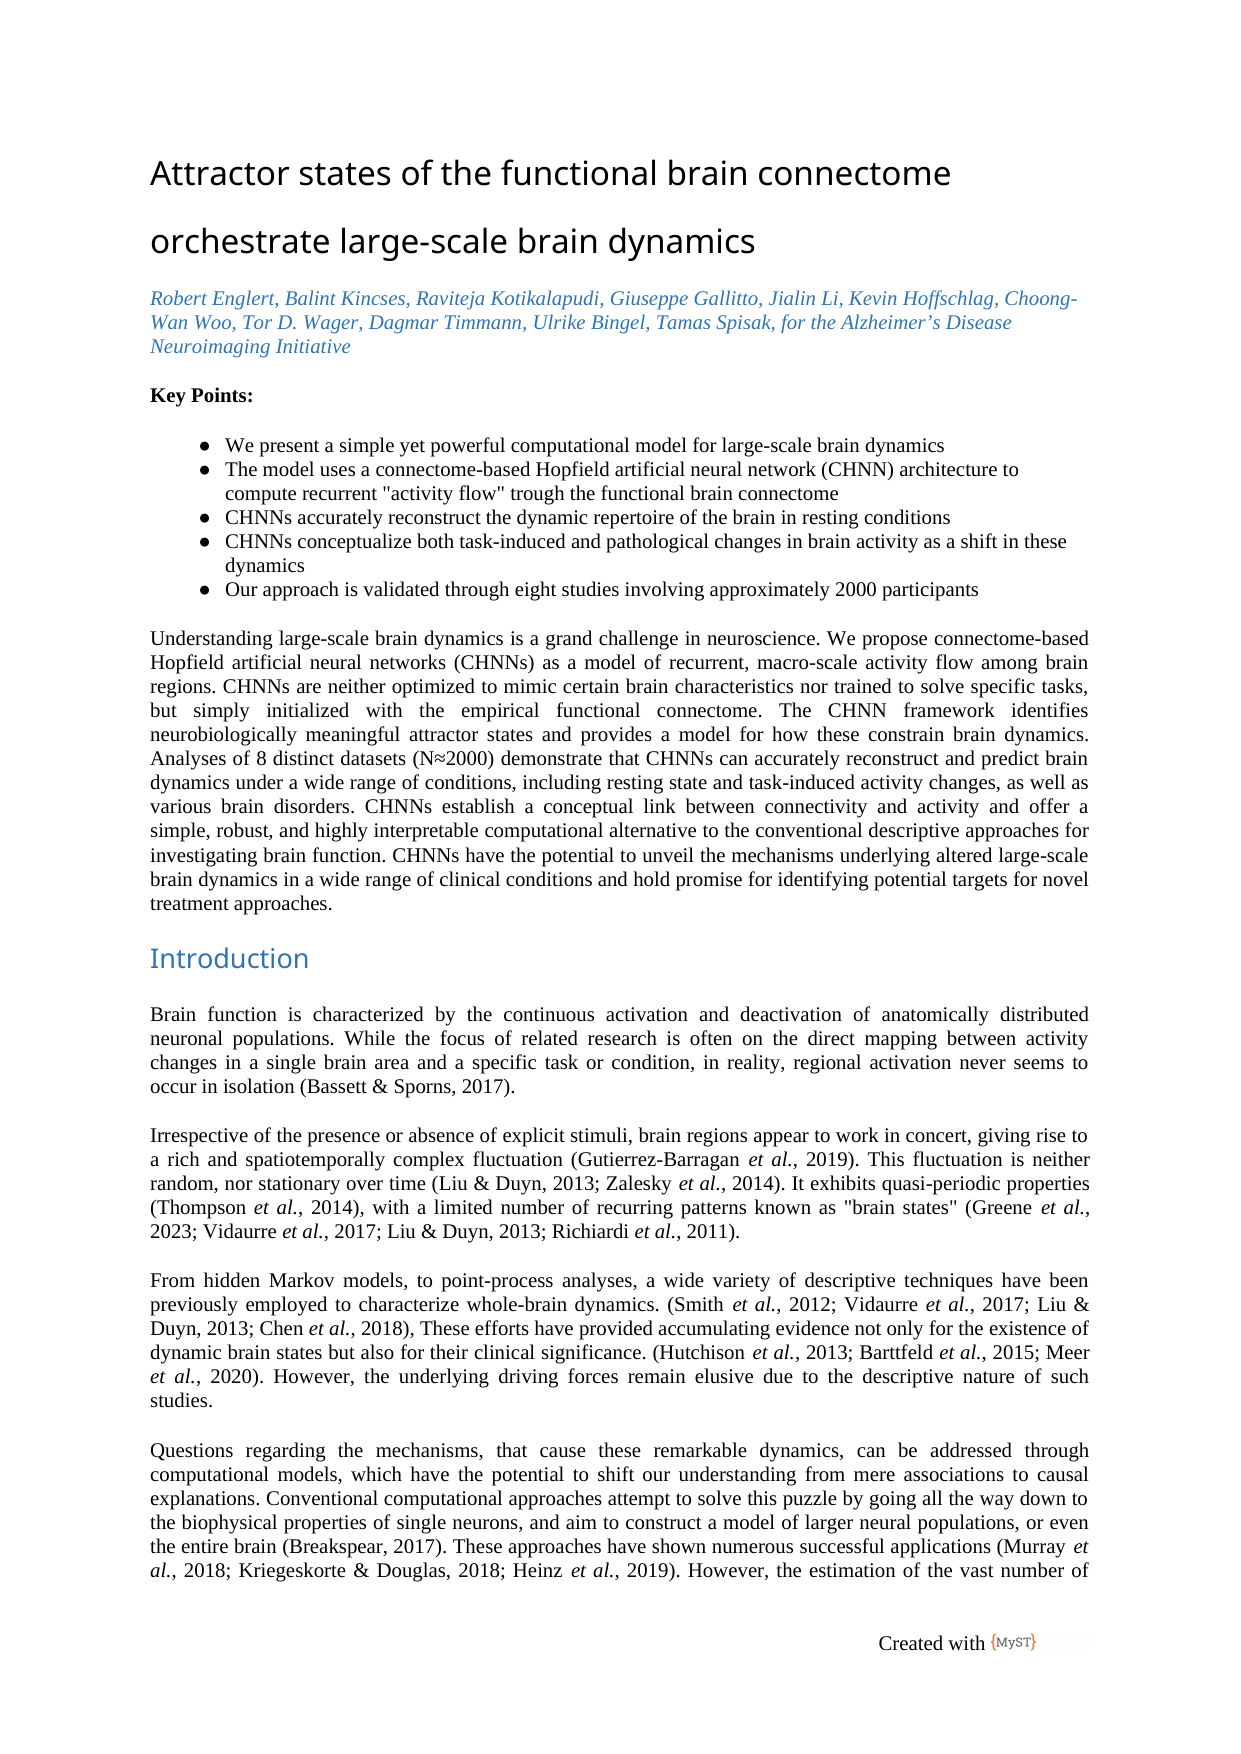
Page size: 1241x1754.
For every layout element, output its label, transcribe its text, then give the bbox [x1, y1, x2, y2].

text From hidden Markov models, to point-process analyses, a wide variety of descriptive techniques have been previously employed to characterize whole-brain dynamics. (Smith et al., 2012; Vidaurre et al., 2017; Liu & Duyn, 2013; Chen et al., 2018), These efforts have provided accumulating evidence not only for the existence of dynamic brain states but also for their clinical significance. (Hutchison et al., 2013; Barttfeld et al., 2015; Meer et al., 2020). However, the underlying driving forces remain elusive due to the descriptive nature of such studies. [150, 1268, 1090, 1412]
list Our approach is validated through eight studies involving approximately 2000 participants [198, 577, 1090, 601]
subtitle Introduction [150, 940, 1090, 977]
picture [990, 1633, 1091, 1651]
text Irrespective of the presence or absence of explicit stimuli, brain regions appear to work in concert, giving rise to a rich and spatiotemporally complex fluctuation (Gutierrez-Barragan et al., 2019). This fluctuation is neither random, nor stationary over time (Liu & Duyn, 2013; Zalesky et al., 2014). It exhibits quasi-periodic properties (Thompson et al., 2014), with a limited number of recurring patterns known as "brain states" (Greene et al., 2023; Vidaurre et al., 2017; Liu & Duyn, 2013; Richiardi et al., 2011). [150, 1123, 1090, 1243]
text Understanding large-scale brain dynamics is a grand challenge in neuroscience. We propose connectome-based Hopfield artificial neural networks (CHNNs) as a model of recurrent, macro-scale activity flow among brain regions. CHNNs are neither optimized to mimic certain brain characteristics nor trained to solve specific tasks, but simply initialized with the empirical functional connectome. The CHNN framework identifies neurobiologically meaningful attractor states and provides a model for how these constrain brain dynamics. Analyses of 8 distinct datasets (N≈2000) demonstrate that CHNNs can accurately reconstruct and predict brain dynamics under a wide range of conditions, including resting state and task-induced activity changes, as well as various brain disorders. CHNNs establish a conceptual link between connectivity and activity and offer a simple, robust, and highly interpretable computational alternative to the conventional descriptive approaches for investigating brain function. CHNNs have the potential to unveil the mechanisms underlying altered large-scale brain dynamics in a wide range of clinical conditions and hold promise for identifying potential targets for novel treatment approaches. [150, 626, 1090, 915]
text Brain function is characterized by the continuous activation and deactivation of anatomically distributed neuronal populations. While the focus of related research is often on the direct mapping between activity changes in a single brain area and a specific task or condition, in reality, regional activation never seems to occur in isolation (Bassett & Sporns, 2017). [150, 1002, 1090, 1098]
list CHNNs conceptualize both task-induced and pathological changes in brain activity as a shift in these dynamics [198, 529, 1090, 577]
subtitle Robert Englert, Balint Kincses, Raviteja Kotikalapudi, Giuseppe Gallitto, Jialin Li, Kevin Hoffschlag, Choong-Wan Woo, Tor D. Wager, Dagmar Timmann, Ulrike Bingel, Tamas Spisak, for the Alzheimer’s Disease Neuroimaging Initiative [150, 286, 1090, 358]
list CHNNs accurately reconstruct the dynamic repertoire of the brain in resting conditions [198, 505, 1090, 529]
list The model uses a connectome-based Hopfield artificial neural network (CHNN) architecture to compute recurrent "activity flow" trough the functional brain connectome [198, 457, 1090, 505]
subtitle Attractor states of the functional brain connectome orchestrate large-scale brain dynamics [150, 150, 1090, 263]
list We present a simple yet powerful computational model for large-scale brain dynamics [198, 432, 1090, 457]
text Key Points: [150, 383, 1090, 407]
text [150, 1437, 1090, 1582]
